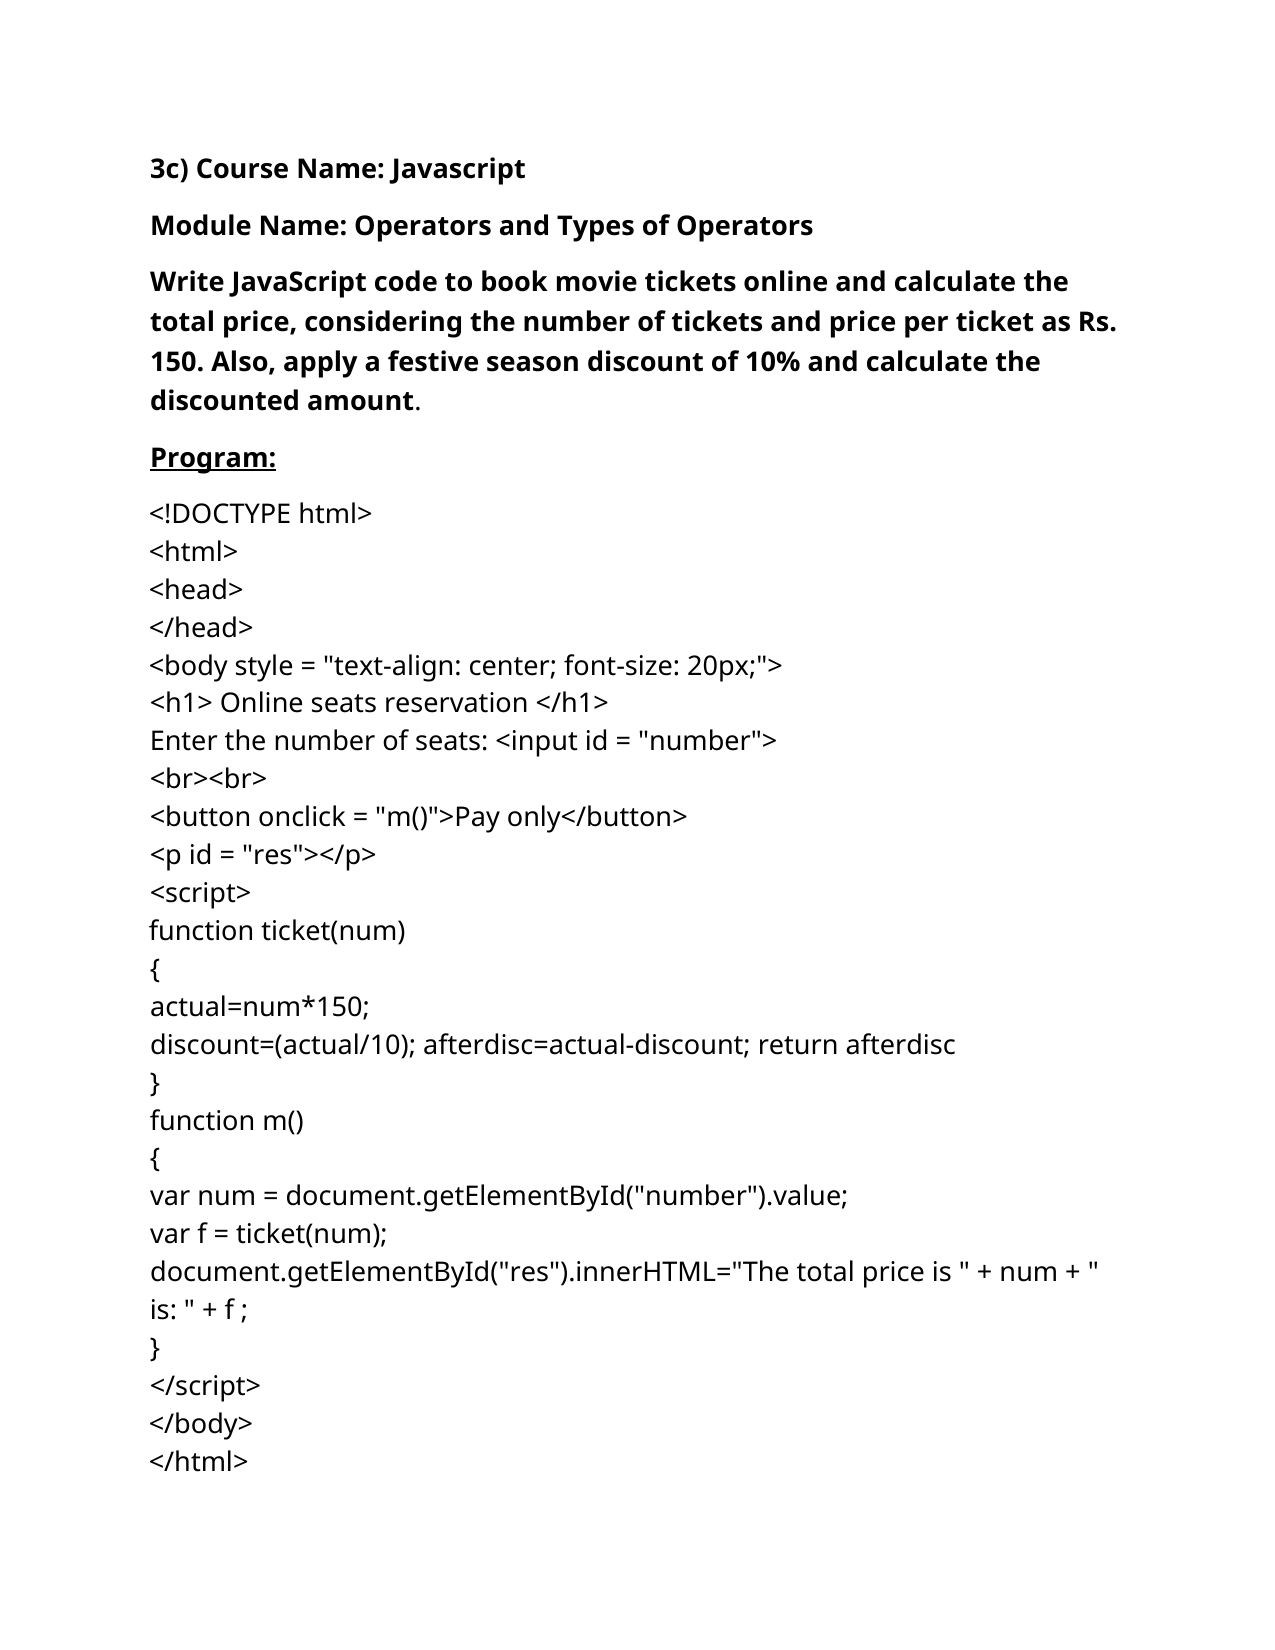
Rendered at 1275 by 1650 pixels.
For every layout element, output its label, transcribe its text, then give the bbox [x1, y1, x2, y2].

text <h1> Online seats reservation </h1> [148, 684, 1125, 721]
text <script> [148, 873, 1125, 910]
text actual=num*150; [148, 987, 1125, 1024]
text <html> [148, 532, 1125, 569]
text function ticket(num) [148, 911, 1125, 948]
text Module Name: Operators and Types of Operators [150, 206, 1125, 243]
text </html> [148, 1442, 1125, 1479]
text Program: [150, 438, 1125, 475]
text Write JavaScript code to book movie tickets online and calculate the total price, considering the number of tickets and price per ticket as Rs. 150. Also, apply a festive season discount of 10% and calculate the discounted amount. [150, 262, 1125, 419]
text Enter the number of seats: <input id = "number"> [148, 722, 1125, 759]
text discount=(actual/10); afterdisc=actual-discount; return afterdisc [148, 1025, 1125, 1062]
text </body> [148, 1404, 1125, 1441]
text document.getElementById("res").innerHTML="The total price is " + num + " is: " + f ; [148, 1253, 1125, 1327]
text 3c) Course Name: Javascript [150, 150, 1125, 187]
text <body style = "text-align: center; font-size: 20px;"> [148, 646, 1125, 683]
text <br><br> [148, 760, 1125, 797]
text { [148, 1139, 1125, 1176]
text <!DOCTYPE html> [148, 494, 1125, 531]
text var num = document.getElementById("number").value; [148, 1177, 1125, 1214]
text <head> [148, 570, 1125, 607]
text function m() [148, 1101, 1125, 1138]
text var f = ticket(num); [148, 1215, 1125, 1252]
text </head> [148, 608, 1125, 645]
text <p id = "res"></p> [148, 836, 1125, 872]
text { [148, 949, 1125, 986]
text } [148, 1063, 1125, 1100]
text } [148, 1328, 1125, 1365]
text <button onclick = "m()">Pay only</button> [148, 798, 1125, 834]
text </script> [148, 1366, 1125, 1403]
